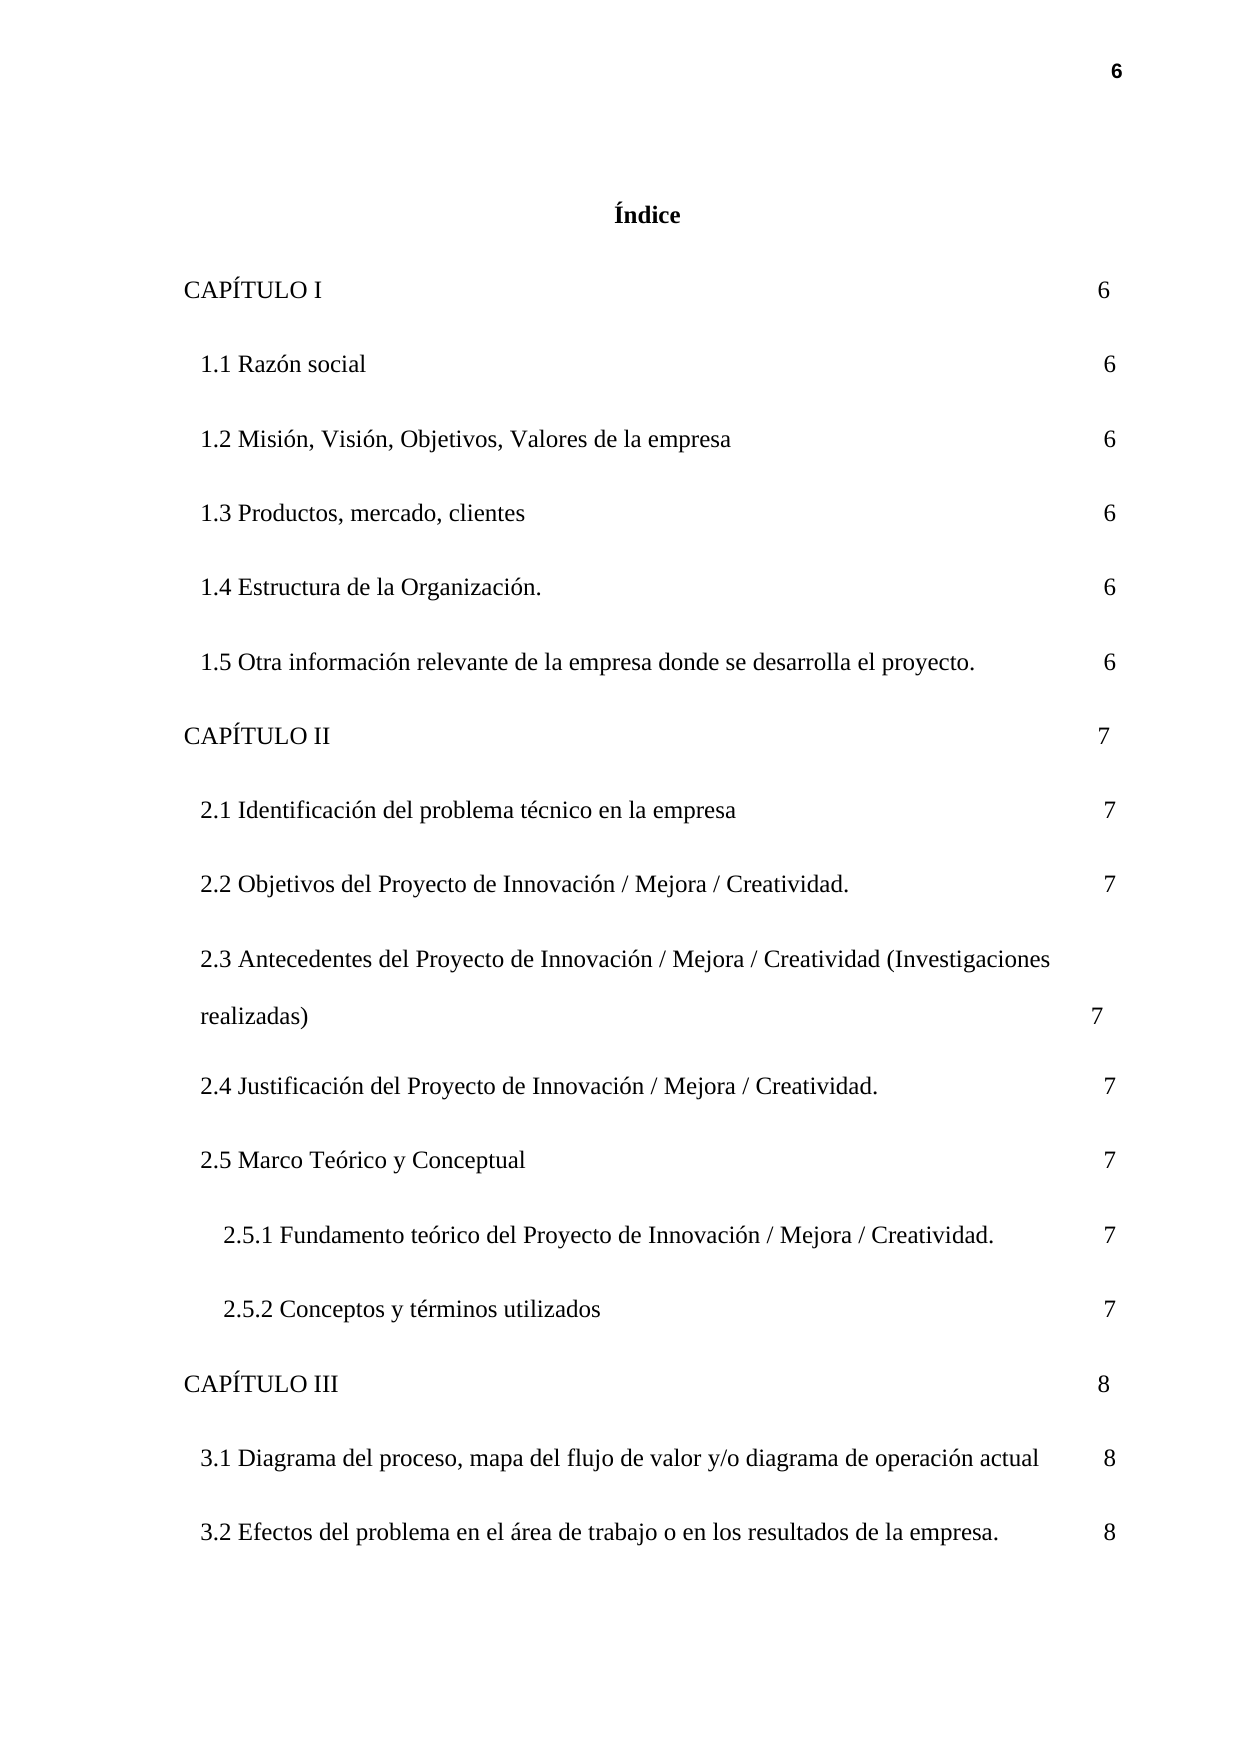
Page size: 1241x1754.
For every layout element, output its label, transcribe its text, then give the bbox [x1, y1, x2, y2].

list Objetivos del Proyecto de Innovación / Mejora / Creatividad. 7 [200, 869, 1122, 898]
list Identificación del problema técnico en la empresa 7 [200, 795, 1122, 824]
list Fundamento teórico del Proyecto de Innovación / Mejora / Creatividad. 7 [223, 1220, 1122, 1249]
list Razón social 6 [200, 349, 1122, 378]
list Misión, Visión, Objetivos, Valores de la empresa 6 [200, 424, 1122, 452]
text CAPÍTULO II 7 [177, 721, 1116, 750]
list Antecedentes del Proyecto de Innovación / Mejora / Creatividad (Investigaciones realizadas) 7 [200, 944, 1116, 1030]
text CAPÍTULO I 6 [177, 275, 1116, 304]
list Productos, mercado, clientes 6 [200, 498, 1122, 527]
text CAPÍTULO III 8 [177, 1369, 1116, 1397]
list Efectos del problema en el área de trabajo o en los resultados de la empresa. 8 [200, 1517, 1122, 1546]
list Marco Teórico y Conceptual 7 [200, 1146, 1122, 1174]
text Índice [177, 200, 1117, 229]
list Diagrama del proceso, mapa del flujo de valor y/o diagrama de operación actual 8 [200, 1443, 1122, 1472]
list Justificación del Proyecto de Innovación / Mejora / Creatividad. 7 [200, 1071, 1122, 1100]
list Estructura de la Organización. 6 [200, 572, 1122, 601]
list Conceptos y términos utilizados 7 [223, 1294, 1122, 1323]
list Otra información relevante de la empresa donde se desarrolla el proyecto. 6 [200, 647, 1122, 675]
